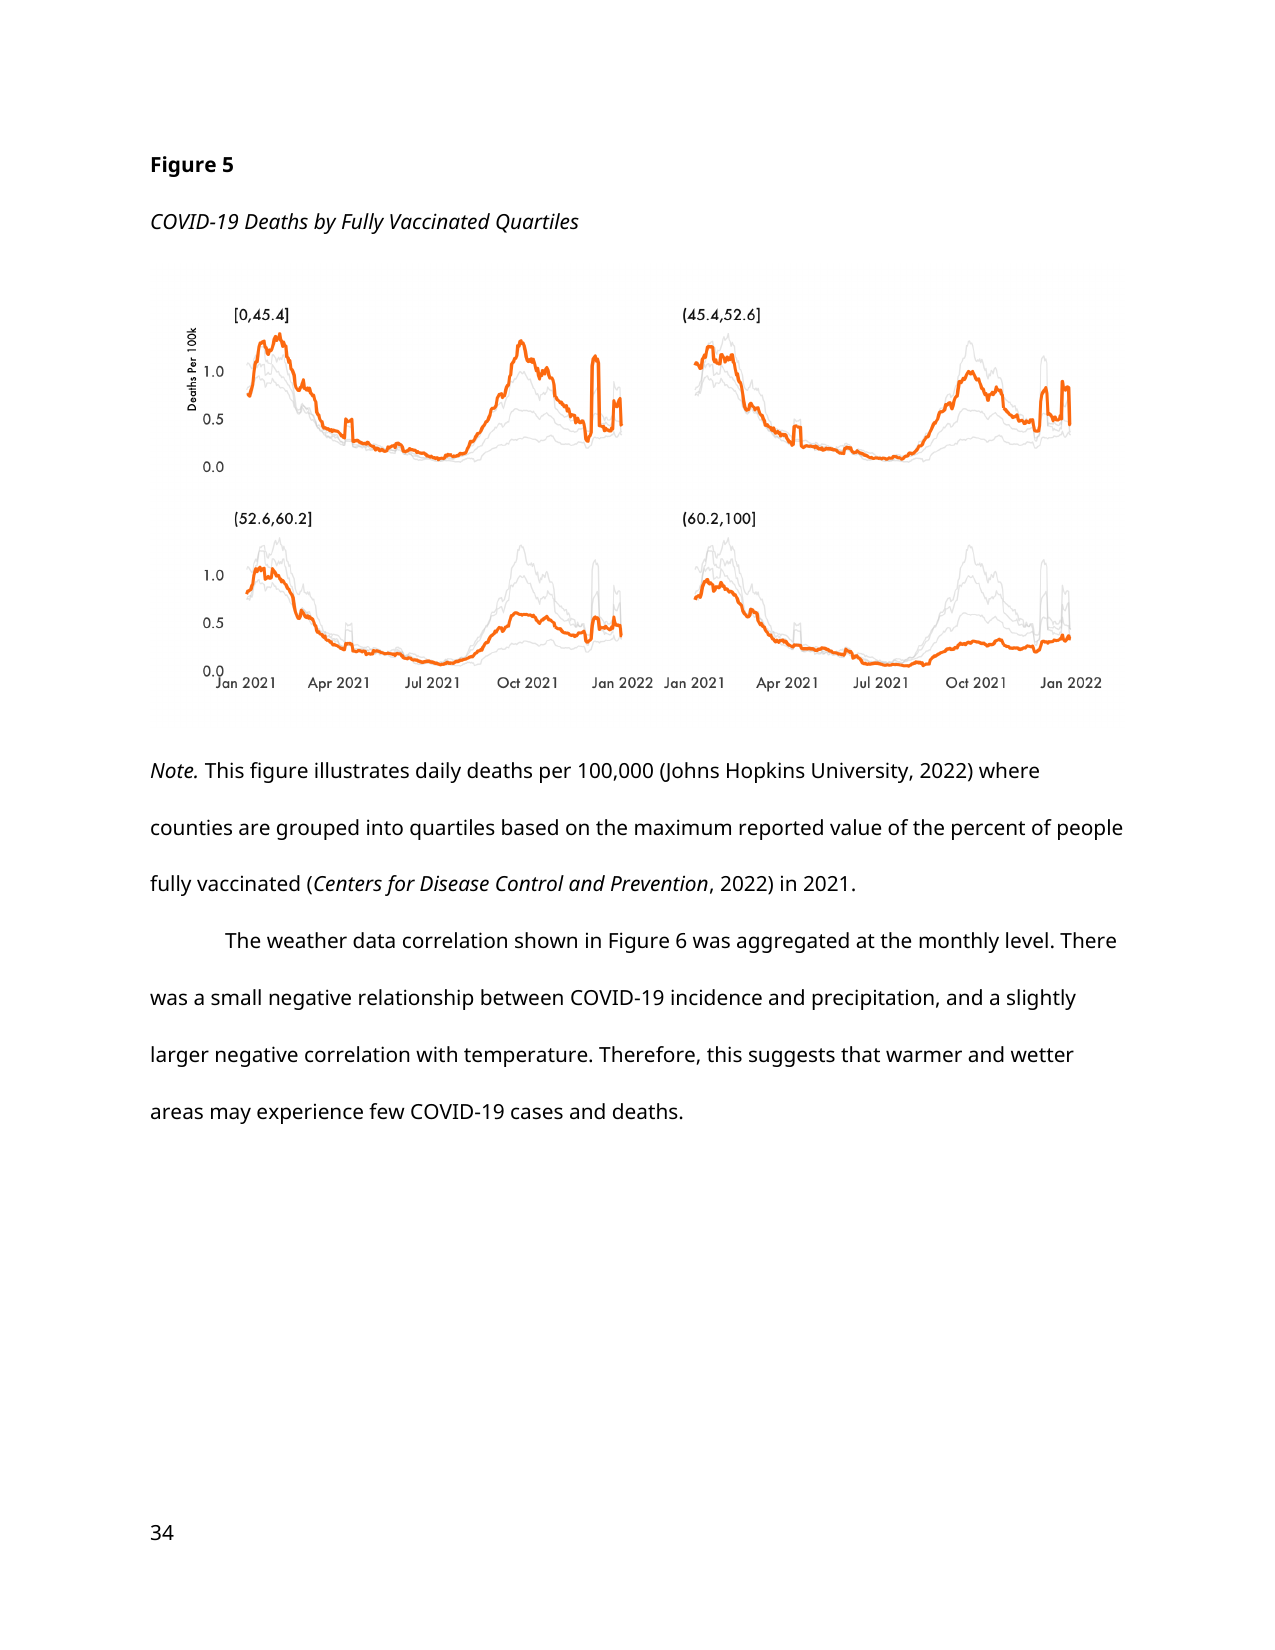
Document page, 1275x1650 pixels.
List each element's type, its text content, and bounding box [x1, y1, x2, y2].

text The weather data correlation shown in Figure 6 was aggregated at the monthly level. There was a small negative relationship between COVID-19 incidence and precipitation, and a slightly larger negative correlation with temperature. Therefore, this suggests that warmer and wetter areas may experience few COVID-19 cases and deaths. [150, 926, 1125, 1125]
text Note. This figure illustrates daily deaths per 100,000 (Johns Hopkins University, 2022) where counties are grouped into quartiles based on the maximum reported value of the percent of people fully vaccinated (Centers for Disease Control and Prevention, 2022) in 2021. [150, 756, 1125, 898]
text COVID-19 Deaths by Fully Vaccinated Quartiles [150, 207, 1125, 235]
picture [150, 263, 1125, 728]
text Figure 5 [150, 150, 1125, 178]
